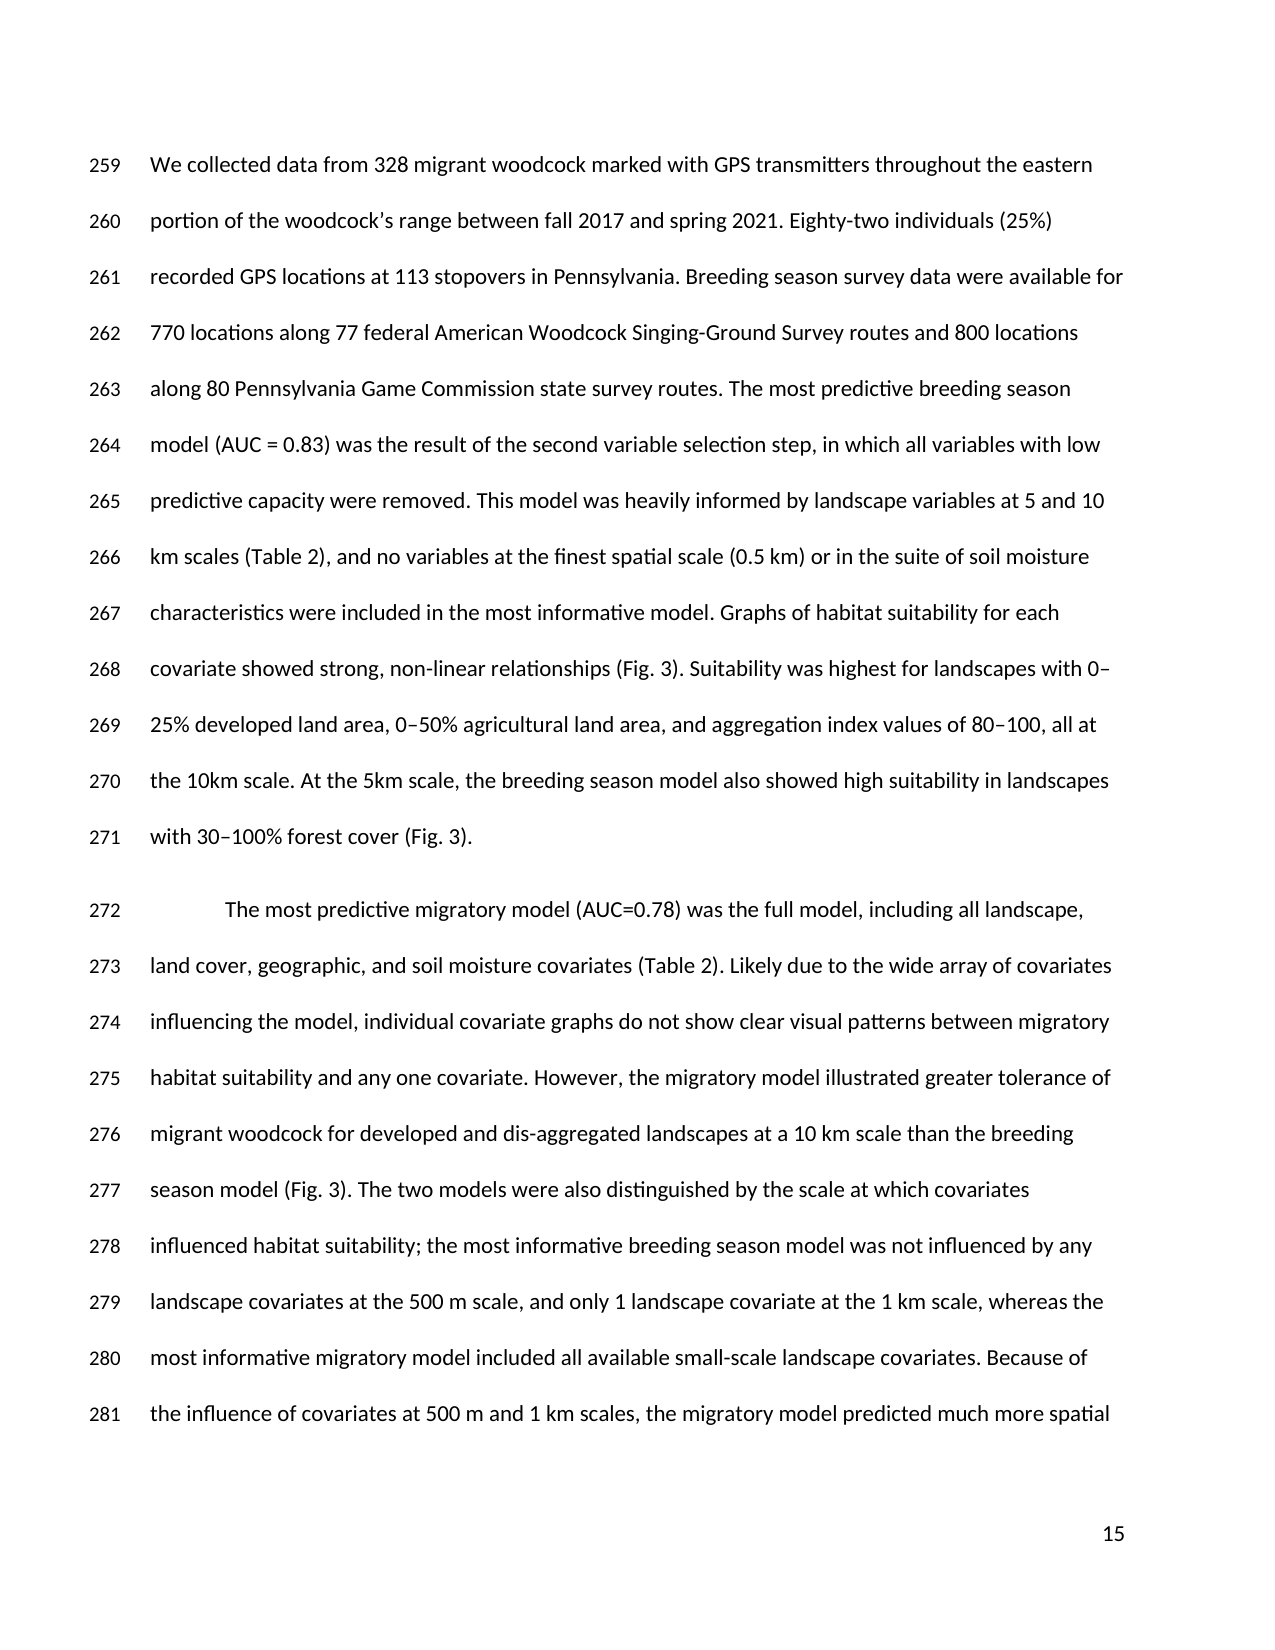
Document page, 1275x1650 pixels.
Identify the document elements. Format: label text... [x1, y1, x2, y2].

text We collected data from 328 migrant woodcock marked with GPS transmitters throughout the eastern portion of the woodcock’s range between fall 2017 and spring 2021. Eighty-two individuals (25%) recorded GPS locations at 113 stopovers in Pennsylvania. Breeding season survey data were available for 770 locations along 77 federal American Woodcock Singing-Ground Survey routes and 800 locations along 80 Pennsylvania Game Commission state survey routes. The most predictive breeding season model (AUC = 0.83) was the result of the second variable selection step, in which all variables with low predictive capacity were removed. This model was heavily informed by landscape variables at 5 and 10 km scales (Table 2), and no variables at the finest spatial scale (0.5 km) or in the suite of soil moisture characteristics were included in the most informative model. Graphs of habitat suitability for each covariate showed strong, non-linear relationships (Fig. 3). Suitability was highest for landscapes with 0–25% developed land area, 0–50% agricultural land area, and aggregation index values of 80–100, all at the 10km scale. At the 5km scale, the breeding season model also showed high suitability in landscapes with 30–100% forest cover (Fig. 3). [150, 150, 1125, 851]
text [150, 895, 1125, 1428]
